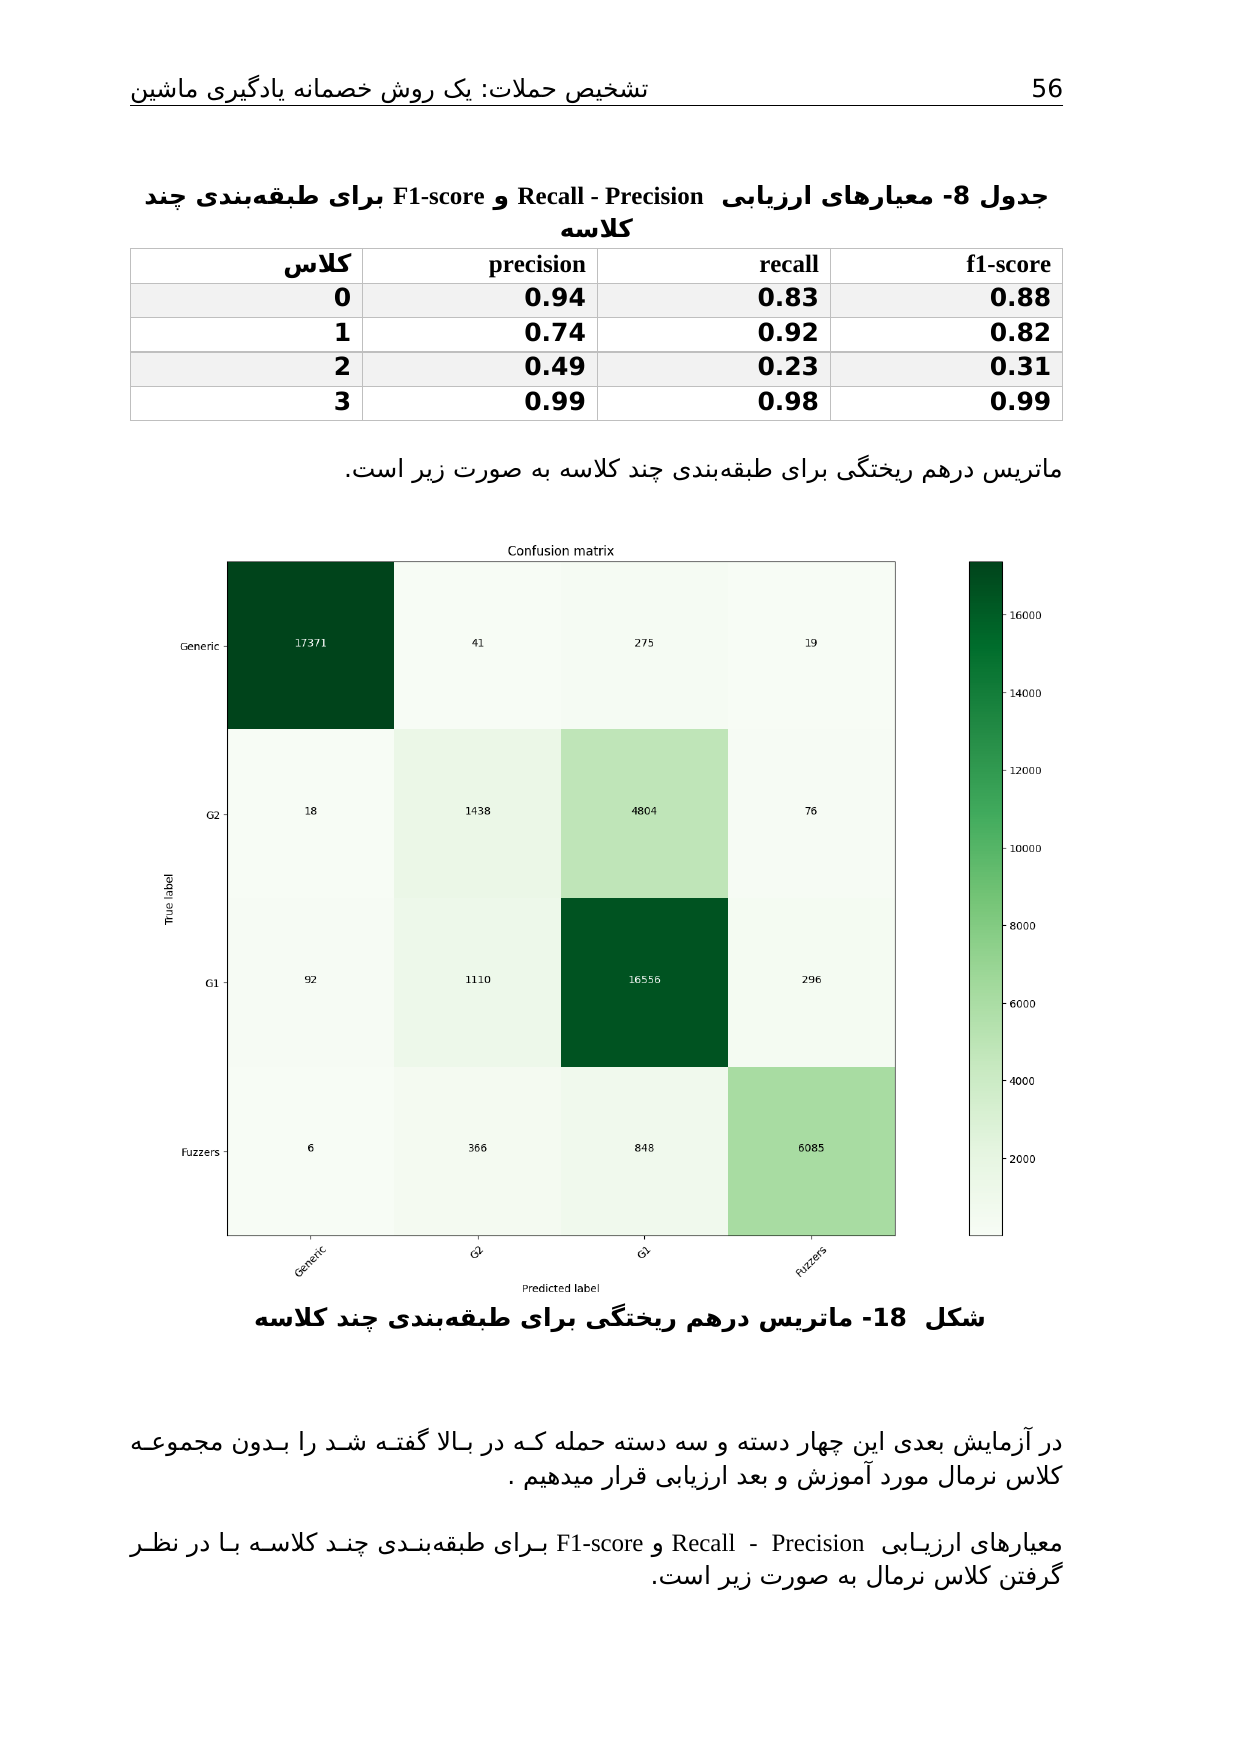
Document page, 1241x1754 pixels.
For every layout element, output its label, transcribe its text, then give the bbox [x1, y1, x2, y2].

table_cell 1 [131, 318, 362, 351]
picture [157, 537, 1049, 1301]
table_header recall [598, 249, 830, 282]
text جدول 8- معیارهای ارزیابی Recall - Precision و F1-score برای طبقه‌بندی چند کلاسه [130, 181, 1063, 243]
table_cell 0.83 [598, 284, 830, 317]
table_cell 0.88 [831, 284, 1062, 317]
table_cell 0.74 [363, 318, 597, 351]
table_cell 0.82 [831, 318, 1062, 351]
table_header precision [363, 249, 597, 282]
text معیارهای ارزیابی Recall - Precision و F1-score برای طبقه‌بندی چند کلاسه با در نظر گرفتن کلاس نرمال به صورت زیر است. [130, 1528, 1063, 1591]
table_cell 0.92 [598, 318, 830, 351]
text ماتریس درهم ریختگی برای طبقه‌بندی چند کلاسه به صورت زیر است. [130, 454, 1063, 483]
table_cell 0.99 [363, 387, 597, 420]
table_cell 0.49 [363, 353, 597, 386]
table_cell 2 [131, 353, 362, 386]
table_cell 0.99 [831, 387, 1062, 420]
table_cell 0 [131, 284, 362, 317]
table_header کلاس [131, 249, 362, 282]
text در آزمایش بعدی این چهار دسته و سه دسته حمله که در بالا گفته شد را بدون مجموعه کلاس نرمال مورد آموزش و بعد ارزیابی قرار میدهیم . [130, 1428, 1063, 1490]
table_cell 0.94 [363, 284, 597, 317]
table_cell 0.98 [598, 387, 830, 420]
table_cell 3 [131, 387, 362, 420]
table_cell 0.23 [598, 353, 830, 386]
table_cell 0.31 [831, 353, 1062, 386]
table_header f1-score [831, 249, 1062, 282]
